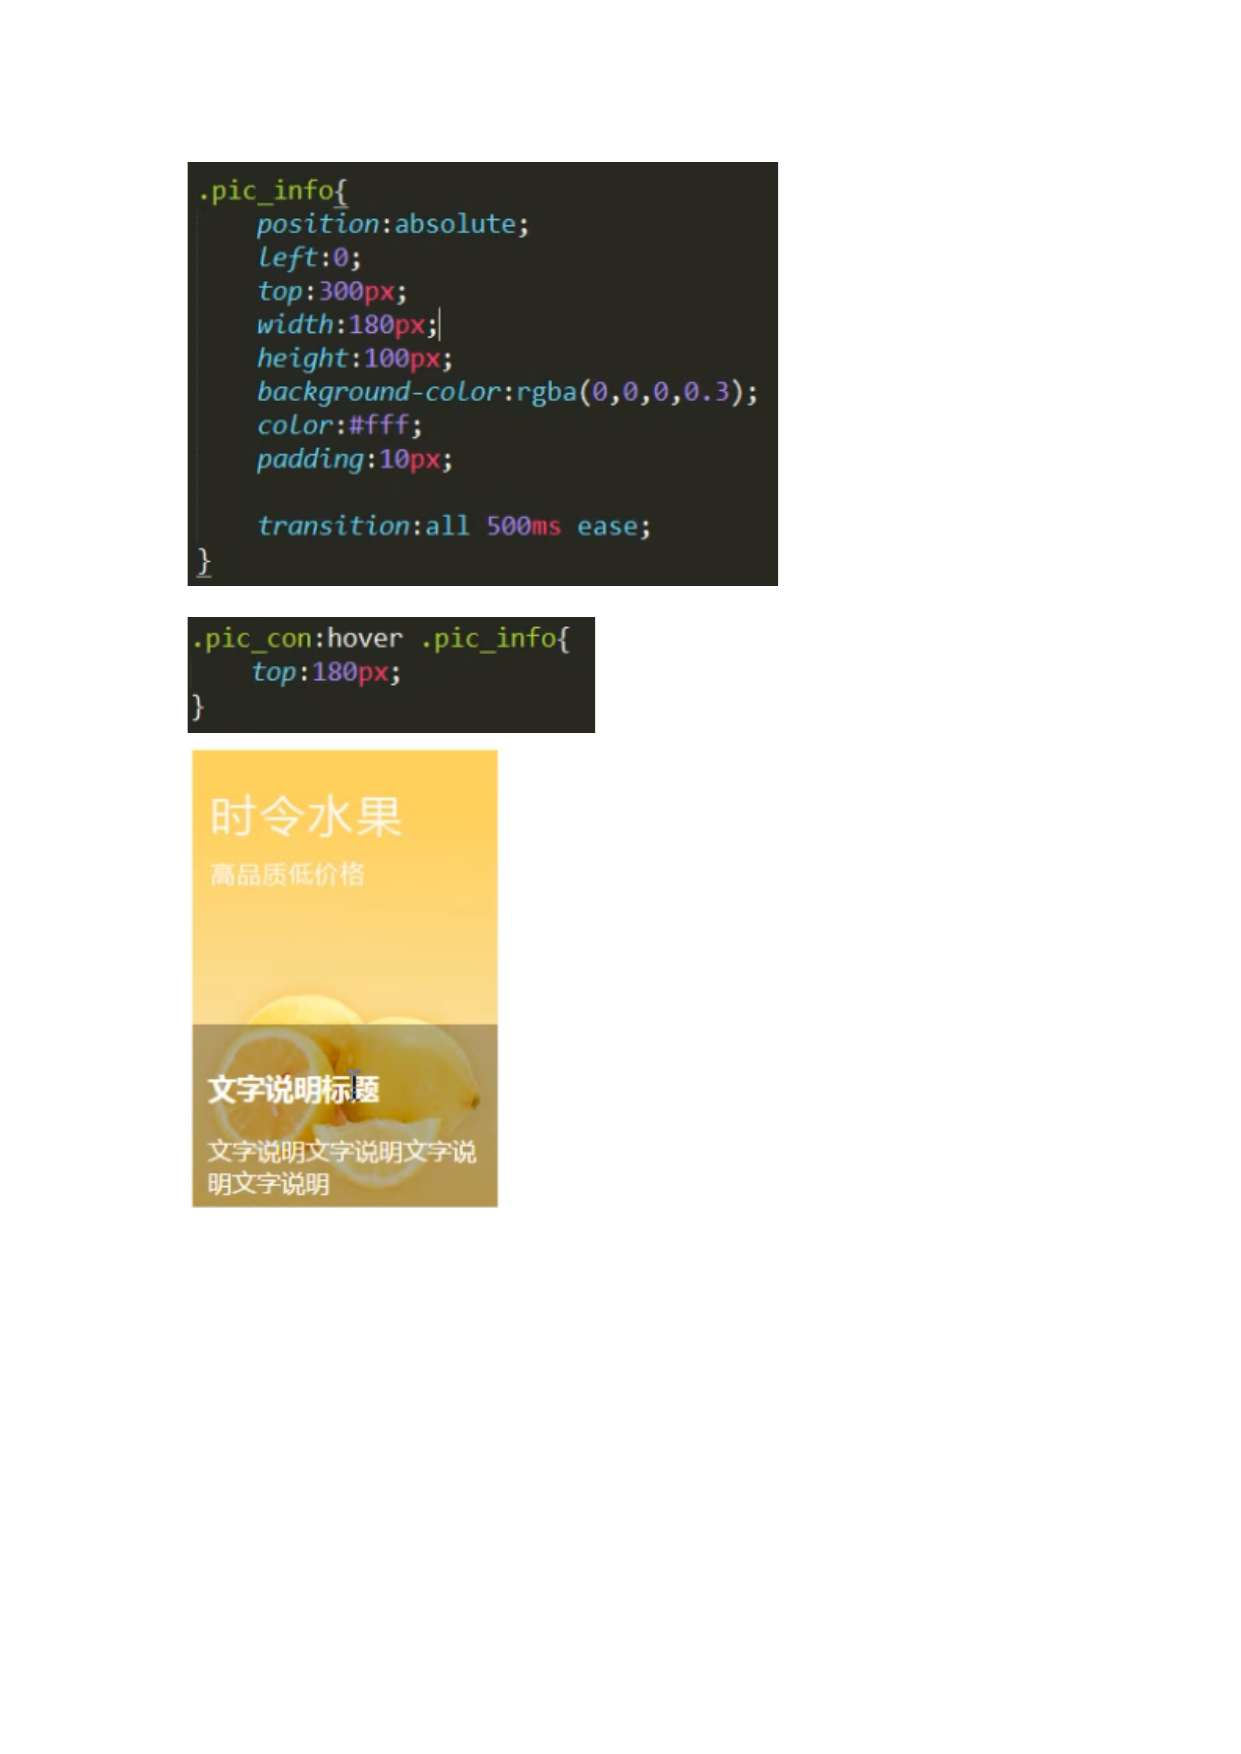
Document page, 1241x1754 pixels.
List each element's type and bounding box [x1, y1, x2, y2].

picture [187, 162, 779, 586]
picture [187, 617, 596, 733]
picture [187, 747, 543, 1219]
